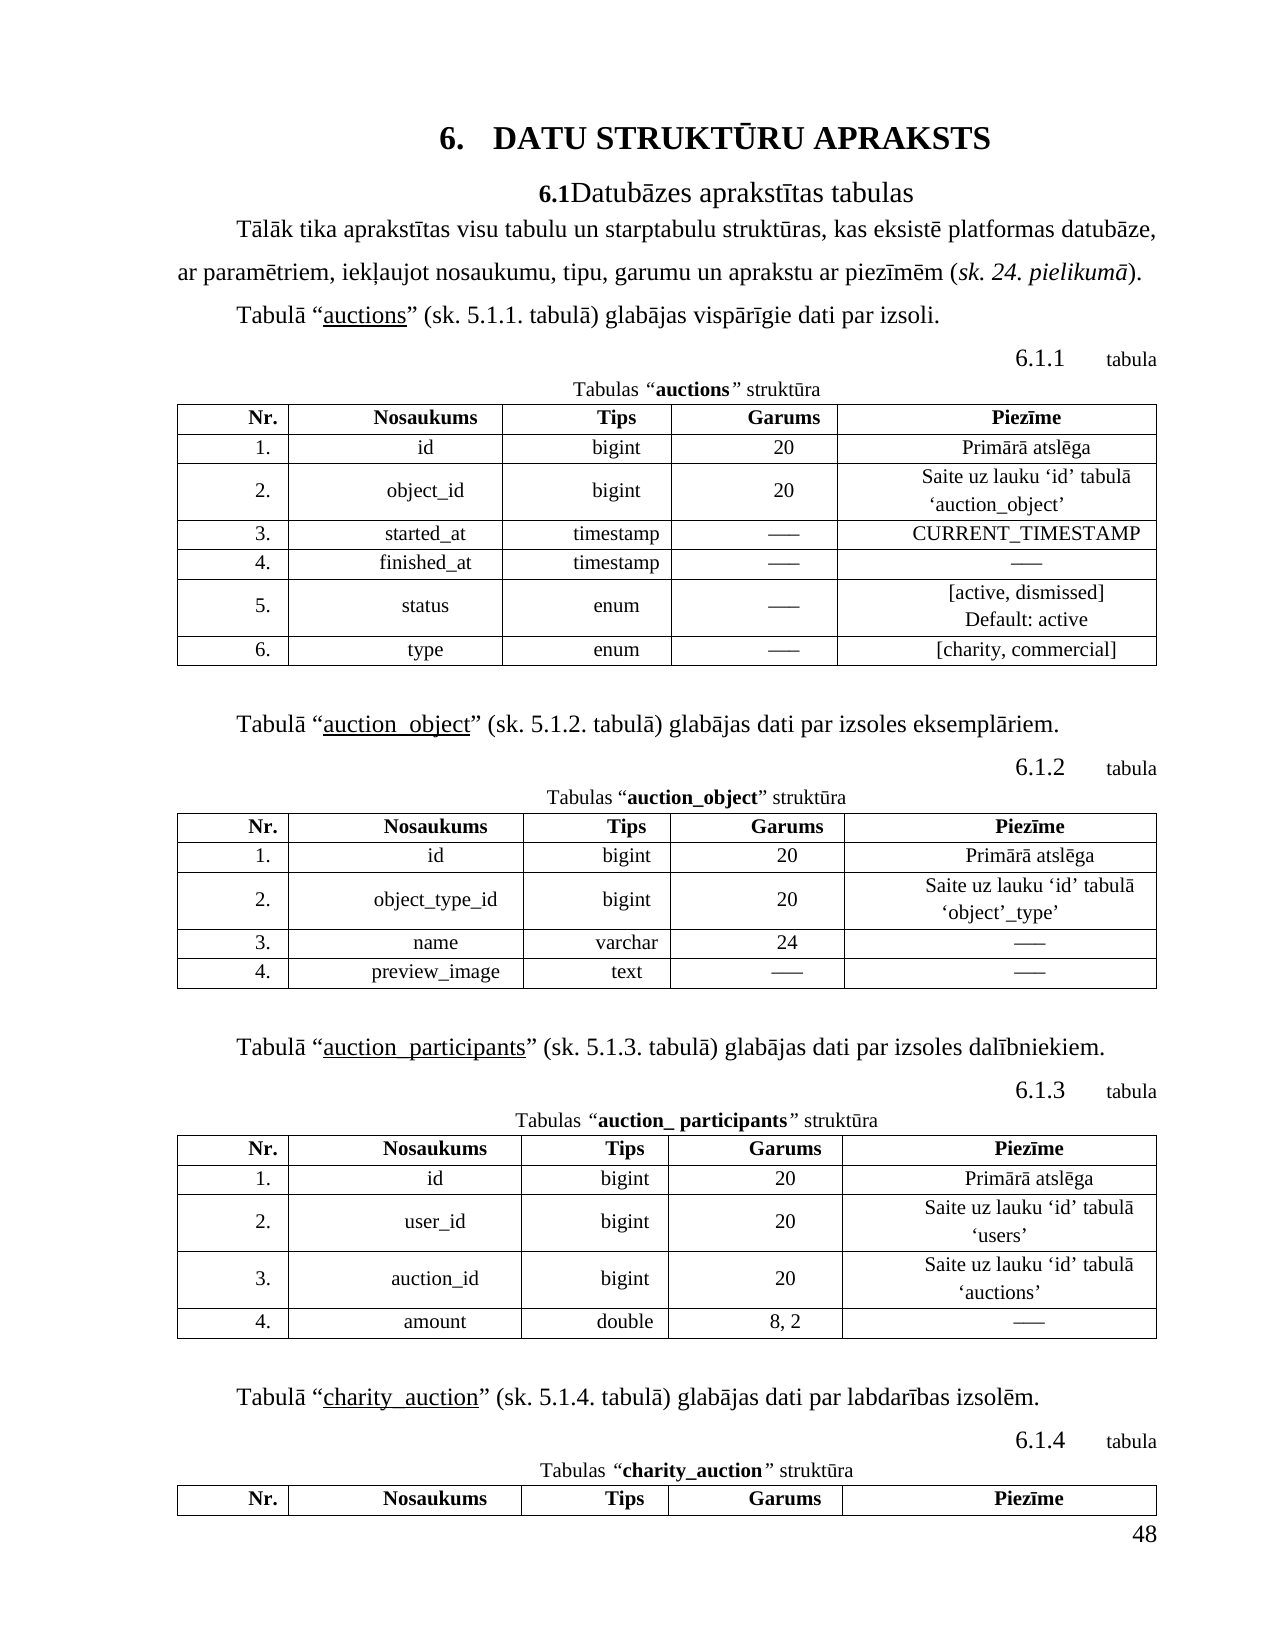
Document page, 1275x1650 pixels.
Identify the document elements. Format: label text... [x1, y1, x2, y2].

list tabula [252, 1075, 1157, 1103]
table_header Nr. [178, 814, 288, 842]
text Tabulas “auction_object” struktūra [177, 785, 1157, 809]
table_cell enum [503, 580, 671, 636]
table_cell ––– [838, 550, 1156, 579]
table_cell bigint [522, 1195, 668, 1251]
table_cell id [289, 1166, 521, 1194]
table_cell 3. [178, 1252, 288, 1308]
table_cell finished_at [289, 550, 502, 579]
table_cell bigint [503, 464, 671, 520]
table_cell Primārā atslēga [838, 435, 1156, 463]
table_cell ––– [672, 521, 837, 549]
table_cell 20 [669, 1166, 842, 1194]
table_cell [charity, commercial] [838, 637, 1156, 665]
table_cell Saite uz lauku ‘id’ tabulā ‘auction_object’ [838, 464, 1156, 520]
subtitle Datubāzes aprakstītas tabulas [236, 176, 1157, 209]
table_cell 4. [178, 550, 288, 579]
table_header Nr. [178, 1136, 288, 1165]
table_cell 6. [178, 637, 288, 665]
text Tabulā “charity_auction” (sk. 5.1.4. tabulā) glabājas dati par labdarības izsolēm. [177, 1382, 1157, 1410]
table_header Nosaukums [289, 1136, 521, 1165]
table_cell 3. [178, 521, 288, 549]
table_cell ––– [672, 580, 837, 636]
list tabula [252, 343, 1157, 372]
table_cell bigint [524, 873, 670, 929]
table_cell bigint [522, 1252, 668, 1308]
table_cell 3. [178, 930, 288, 958]
table_header Garums [669, 1136, 842, 1165]
table_header Garums [671, 814, 844, 842]
table_cell 20 [669, 1195, 842, 1251]
table_cell 20 [669, 1252, 842, 1308]
table_cell name [289, 930, 523, 958]
table_cell 5. [178, 580, 288, 636]
table_cell ––– [671, 959, 844, 987]
table_cell Saite uz lauku ‘id’ tabulā ‘auctions’ [843, 1252, 1156, 1308]
table_cell 2. [178, 873, 288, 929]
table_cell 1. [178, 435, 288, 463]
table_cell text [524, 959, 670, 987]
table_cell ––– [845, 959, 1156, 987]
table_cell enum [503, 637, 671, 665]
table_cell ––– [845, 930, 1156, 958]
table_cell timestamp [503, 521, 671, 549]
table_cell status [289, 580, 502, 636]
table_cell 2. [178, 464, 288, 520]
table_cell amount [289, 1309, 521, 1337]
table_cell object_type_id [289, 873, 523, 929]
table_cell 20 [671, 873, 844, 929]
table_header Garums [669, 1486, 842, 1515]
table_header Tips [522, 1136, 668, 1165]
table_cell 1. [178, 843, 288, 872]
table_cell bigint [522, 1166, 668, 1194]
table_cell 20 [672, 435, 837, 463]
table_header Tips [522, 1486, 668, 1515]
table_cell bigint [503, 435, 671, 463]
table_cell Saite uz lauku ‘id’ tabulā ‘users’ [843, 1195, 1156, 1251]
table_cell auction_id [289, 1252, 521, 1308]
text Tabulā “auction_participants” (sk. 5.1.3. tabulā) glabājas dati par izsoles dalībniekiem. [177, 1032, 1157, 1060]
subtitle Datu struktūru apraksts [214, 118, 1157, 156]
table_header Nosaukums [289, 814, 523, 842]
text Tabulā “auctions” (sk. 5.1.1. tabulā) glabājas vispārīgie dati par izsoli. [177, 300, 1157, 329]
table_cell id [289, 435, 502, 463]
table_cell bigint [524, 843, 670, 872]
list tabula [252, 1425, 1157, 1453]
list tabula [252, 752, 1157, 781]
text Tabulas “auctions” struktūra [177, 377, 1157, 401]
table_cell Primārā atslēga [845, 843, 1156, 872]
table_cell 24 [671, 930, 844, 958]
table_cell [active, dismissed] Default: active [838, 580, 1156, 636]
table_header Piezīme [845, 814, 1156, 842]
table_header Nr. [178, 1486, 288, 1515]
table_cell 20 [672, 464, 837, 520]
table_header Tips [503, 405, 671, 433]
table_cell 4. [178, 1309, 288, 1337]
table_header Piezīme [843, 1486, 1156, 1515]
table_cell user_id [289, 1195, 521, 1251]
table_cell double [522, 1309, 668, 1337]
table_cell type [289, 637, 502, 665]
table_cell 4. [178, 959, 288, 987]
table_cell 8, 2 [669, 1309, 842, 1337]
table_header Nosaukums [289, 405, 502, 433]
table_cell 1. [178, 1166, 288, 1194]
table_header Piezīme [843, 1136, 1156, 1165]
table_header Nosaukums [289, 1486, 521, 1515]
table_header Tips [524, 814, 670, 842]
table_header Garums [672, 405, 837, 433]
table_cell varchar [524, 930, 670, 958]
table_cell Primārā atslēga [843, 1166, 1156, 1194]
table_cell ––– [672, 550, 837, 579]
table_cell ––– [672, 637, 837, 665]
text Tālāk tika aprakstītas visu tabulu un starptabulu struktūras, kas eksistē platformas datubāze, ar paramētriem, iekļaujot nosaukumu, tipu, garumu un aprakstu ar piezīmēm (sk. 24. pielikumā). [177, 214, 1157, 286]
table_cell 2. [178, 1195, 288, 1251]
text Tabulā “auction_object” (sk. 5.1.2. tabulā) glabājas dati par izsoles eksemplāriem. [177, 709, 1157, 738]
table_header Nr. [178, 405, 288, 433]
table_cell object_id [289, 464, 502, 520]
table_cell ––– [843, 1309, 1156, 1337]
table_cell preview_image [289, 959, 523, 987]
table_cell timestamp [503, 550, 671, 579]
table_header Piezīme [838, 405, 1156, 433]
text Tabulas “auction_ participants” struktūra [177, 1108, 1157, 1132]
table_cell CURRENT_TIMESTAMP [838, 521, 1156, 549]
table_cell 20 [671, 843, 844, 872]
table_cell Saite uz lauku ‘id’ tabulā ‘object’_type’ [845, 873, 1156, 929]
table_cell started_at [289, 521, 502, 549]
text Tabulas “charity_auction” struktūra [177, 1458, 1157, 1482]
table_cell id [289, 843, 523, 872]
